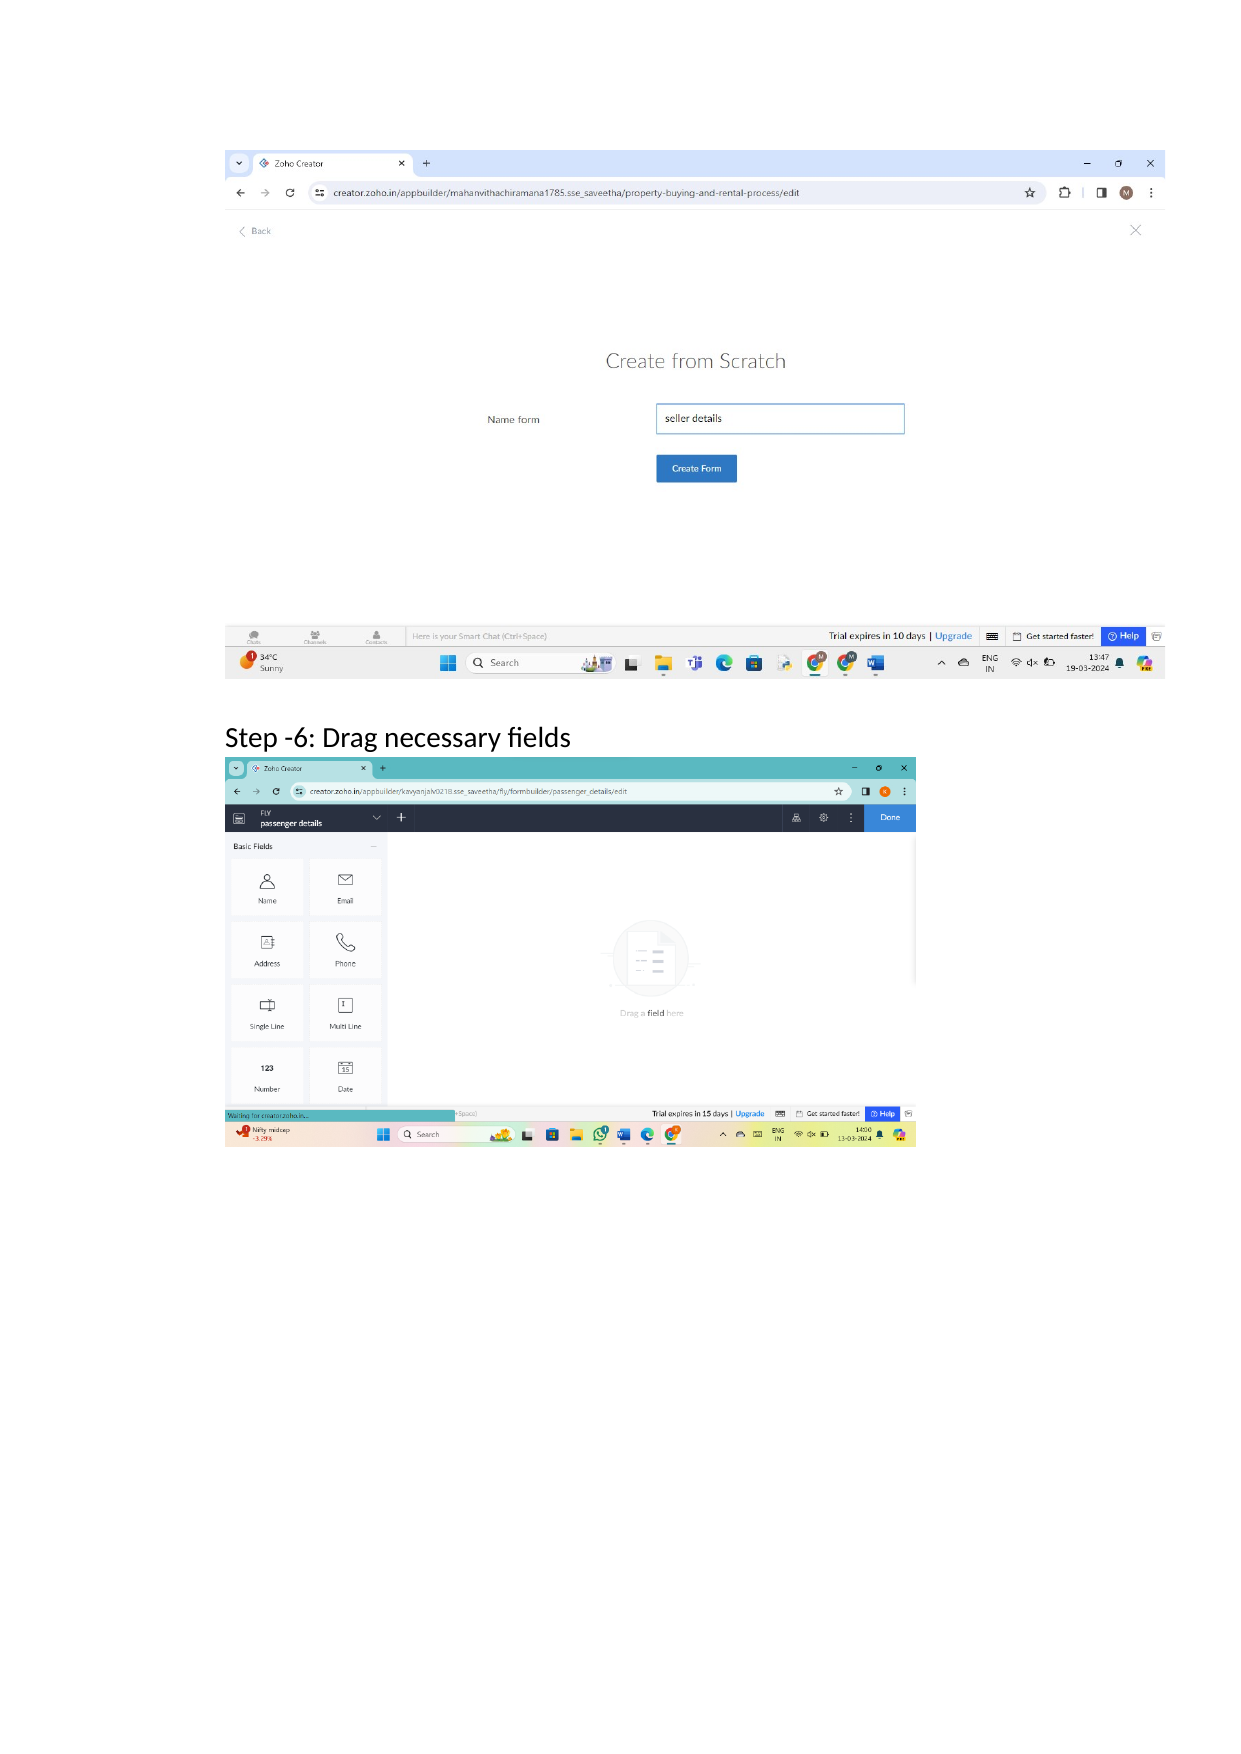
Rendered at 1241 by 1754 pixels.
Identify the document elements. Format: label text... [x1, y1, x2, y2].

list Step -6: Drag necessary fields [225, 719, 1090, 755]
picture [225, 757, 916, 1147]
picture [225, 150, 1166, 679]
